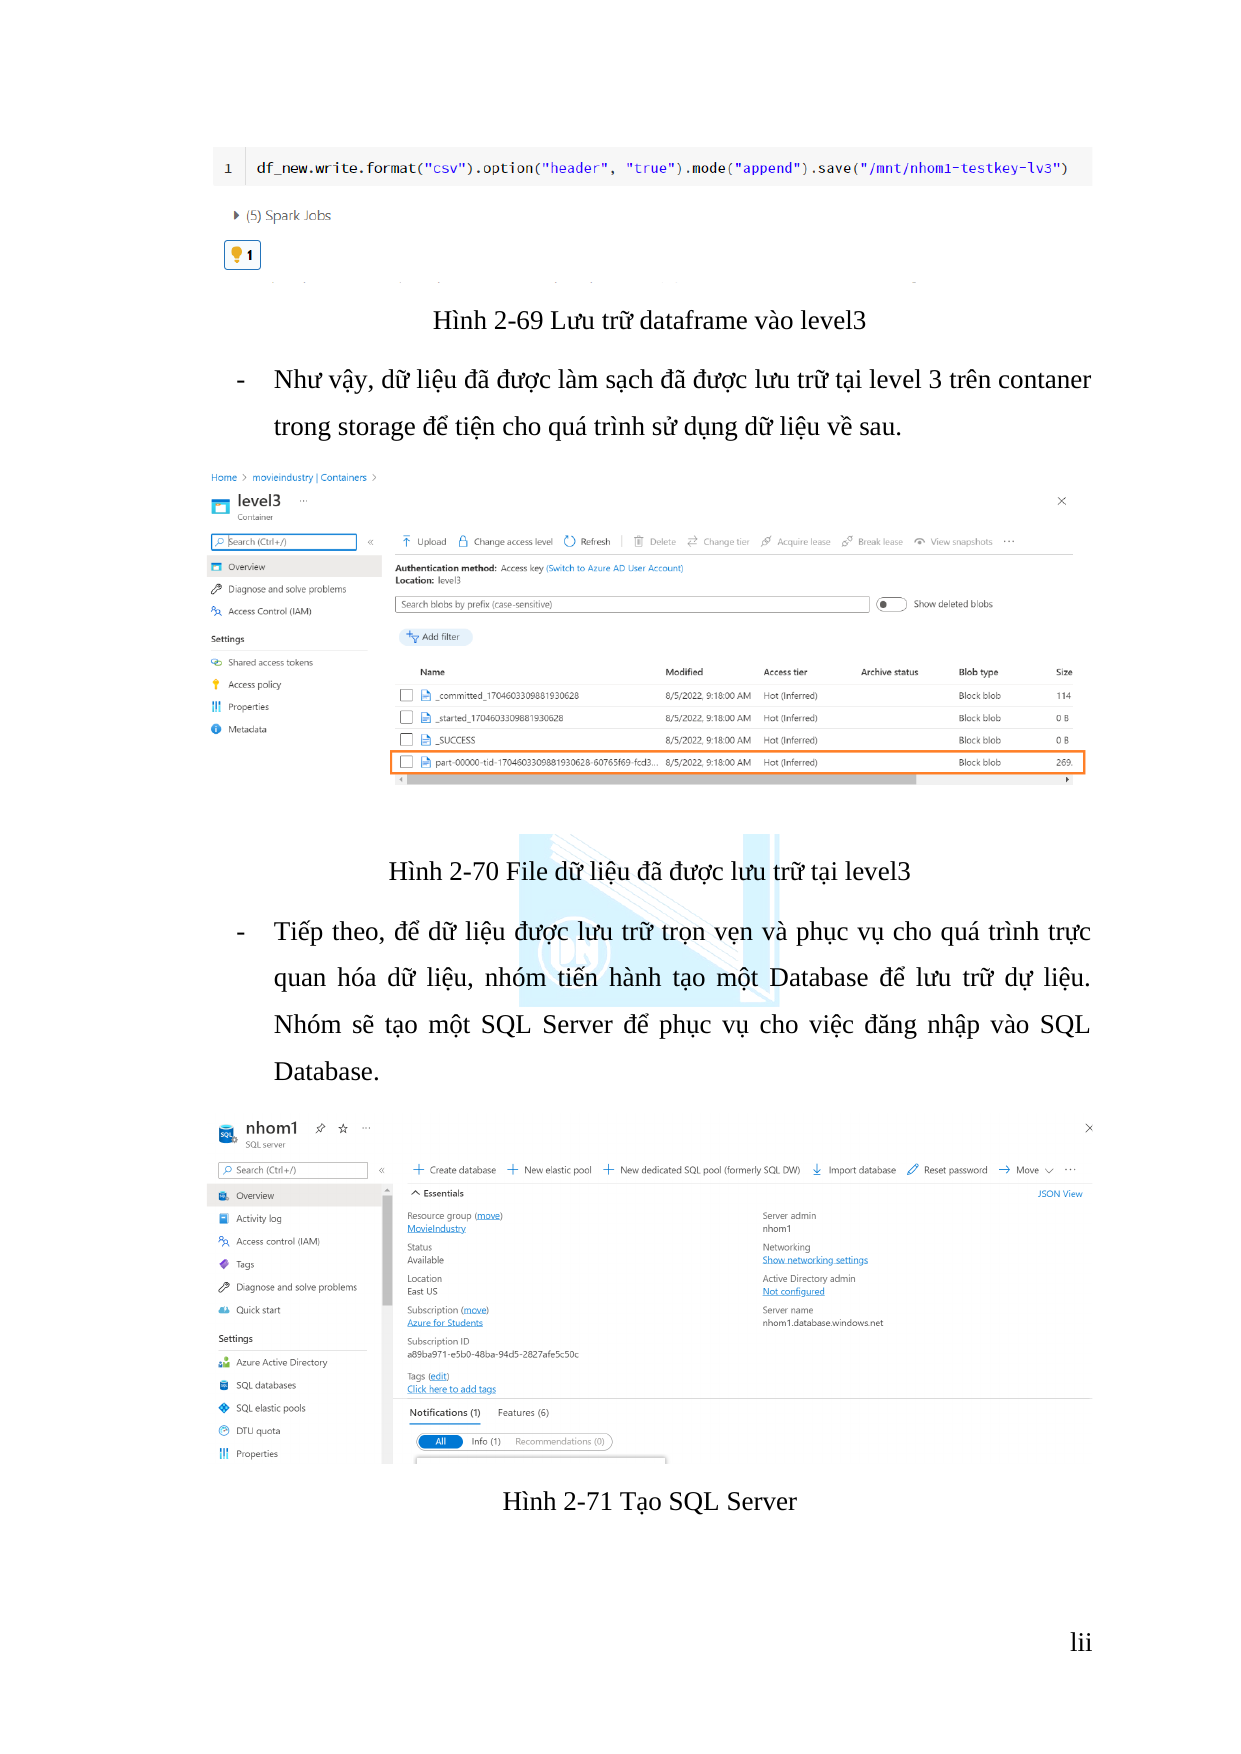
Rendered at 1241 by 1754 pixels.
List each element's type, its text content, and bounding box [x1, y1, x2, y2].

text Hình 2-70 File dữ liệu đã được lưu trữ tại level3 [207, 856, 1092, 887]
text Tiếp theo, để dữ liệu được lưu trữ trọn vẹn và phục vụ cho quá trình trực quan hóa dữ liệu, nhóm tiến hành tạo một Database để lưu trữ dự liệu. Nhóm sẽ tạo một SQL Server để phục vụ cho việc đăng nhập vào SQL Database. [236, 915, 1092, 1086]
picture [206, 1113, 1093, 1464]
picture [206, 147, 1093, 283]
picture [206, 469, 1093, 834]
text Hình 2-71 Tạo SQL Server [207, 1485, 1092, 1516]
text Hình 2-69 Lưu trữ dataframe vào level3 [207, 304, 1092, 335]
text Như vậy, dữ liệu đã được làm sạch đã được lưu trữ tại level 3 trên contaner trong storage để tiện cho quá trình sử dụng dữ liệu về sau. [236, 363, 1092, 441]
